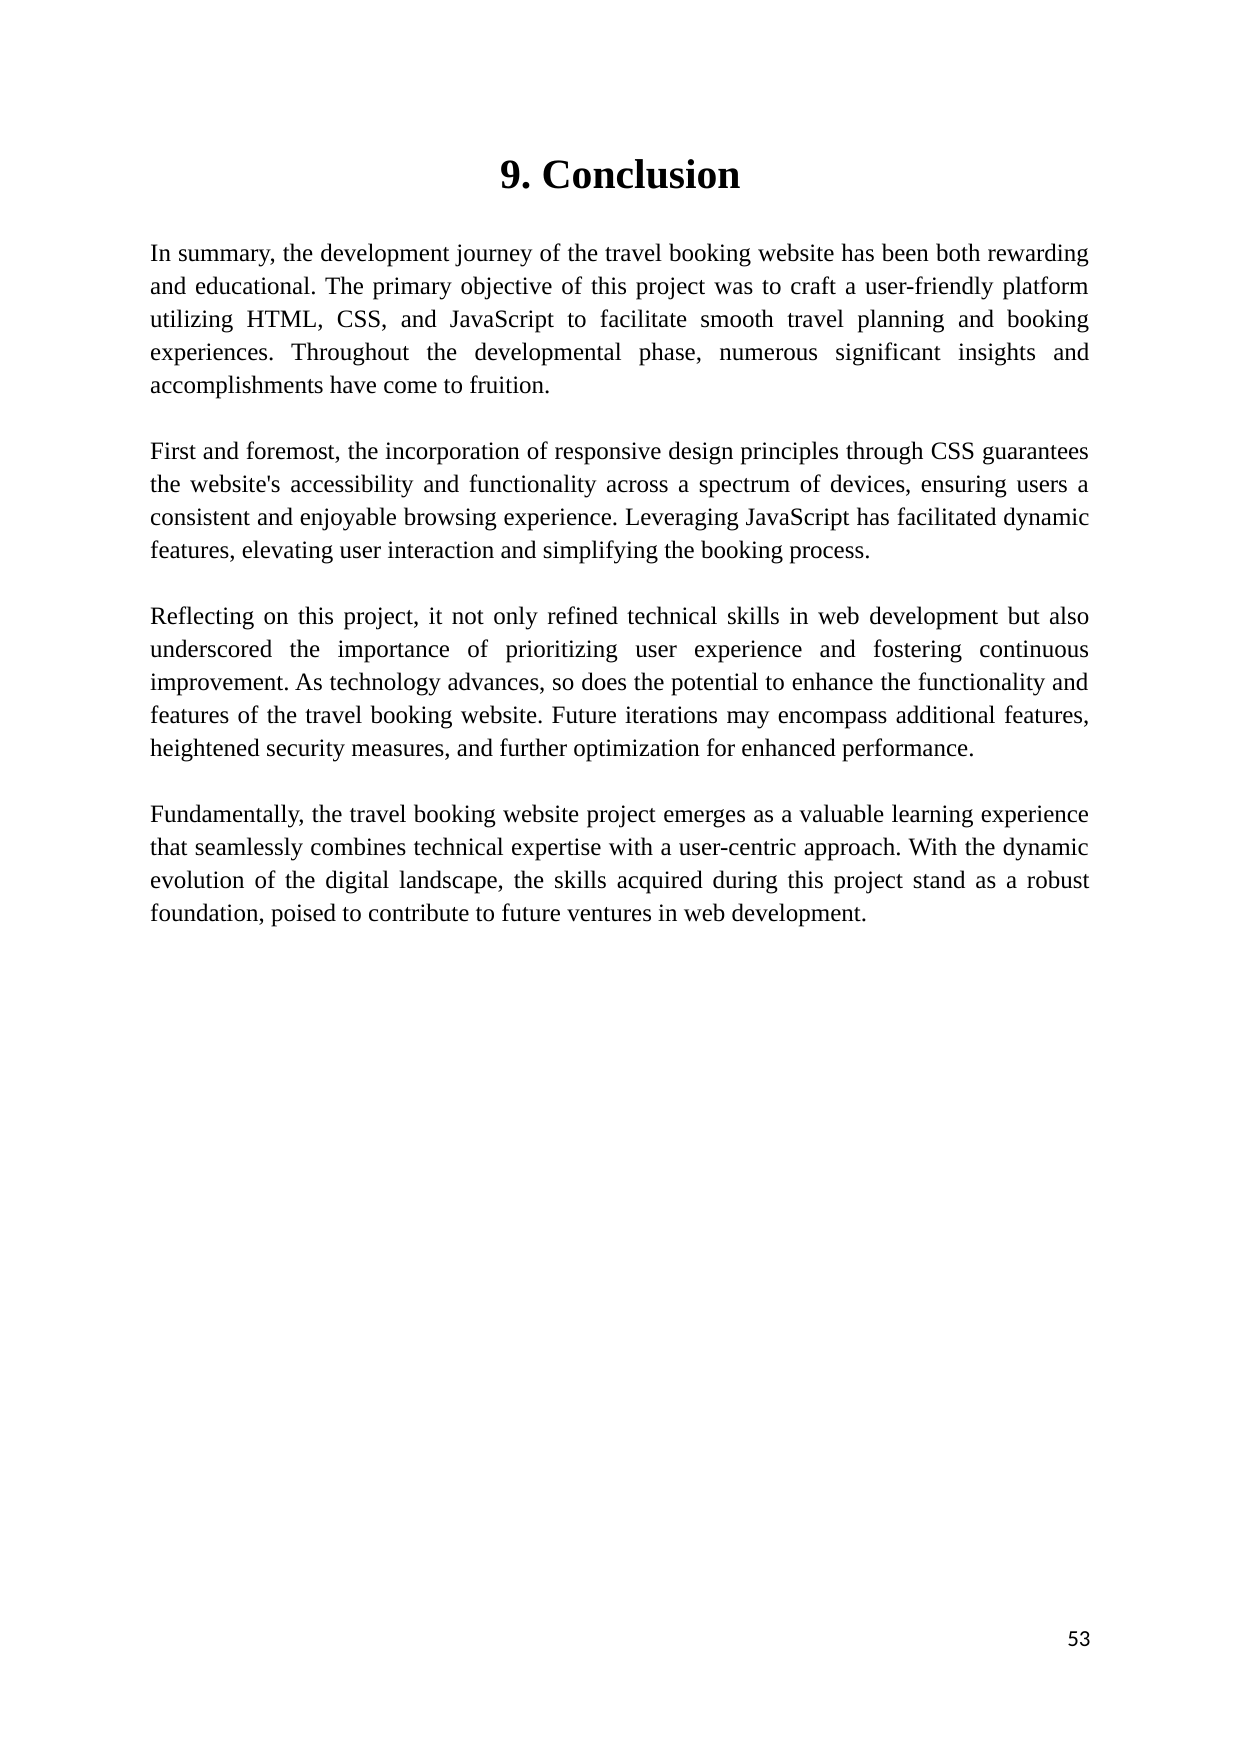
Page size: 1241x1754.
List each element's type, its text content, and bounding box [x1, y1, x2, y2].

text First and foremost, the incorporation of responsive design principles through CSS guarantees the website's accessibility and functionality across a spectrum of devices, ensuring users a consistent and enjoyable browsing experience. Leveraging JavaScript has facilitated dynamic features, elevating user interaction and simplifying the booking process. [150, 531, 1090, 564]
text In summary, the development journey of the travel booking website has been both rewarding and educational. The primary objective of this project was to craft a user-friendly platform utilizing HTML, CSS, and JavaScript to facilitate smooth travel planning and booking experiences. Throughout the developmental phase, numerous significant insights and accomplishments have come to fruition. [150, 366, 1090, 399]
text 9. Conclusion [150, 150, 1090, 198]
text Reflecting on this project, it not only refined technical skills in web development but also underscored the importance of prioritizing user experience and fostering continuous improvement. As technology advances, so does the potential to enhance the functionality and features of the travel booking website. Future iterations may encompass additional features, heightened security measures, and further optimization for enhanced performance. [150, 729, 1090, 762]
text Fundamentally, the travel booking website project emerges as a valuable learning experience that seamlessly combines technical expertise with a user-centric approach. With the dynamic evolution of the digital landscape, the skills acquired during this project stand as a robust foundation, poised to contribute to future ventures in web development. [150, 894, 1090, 927]
